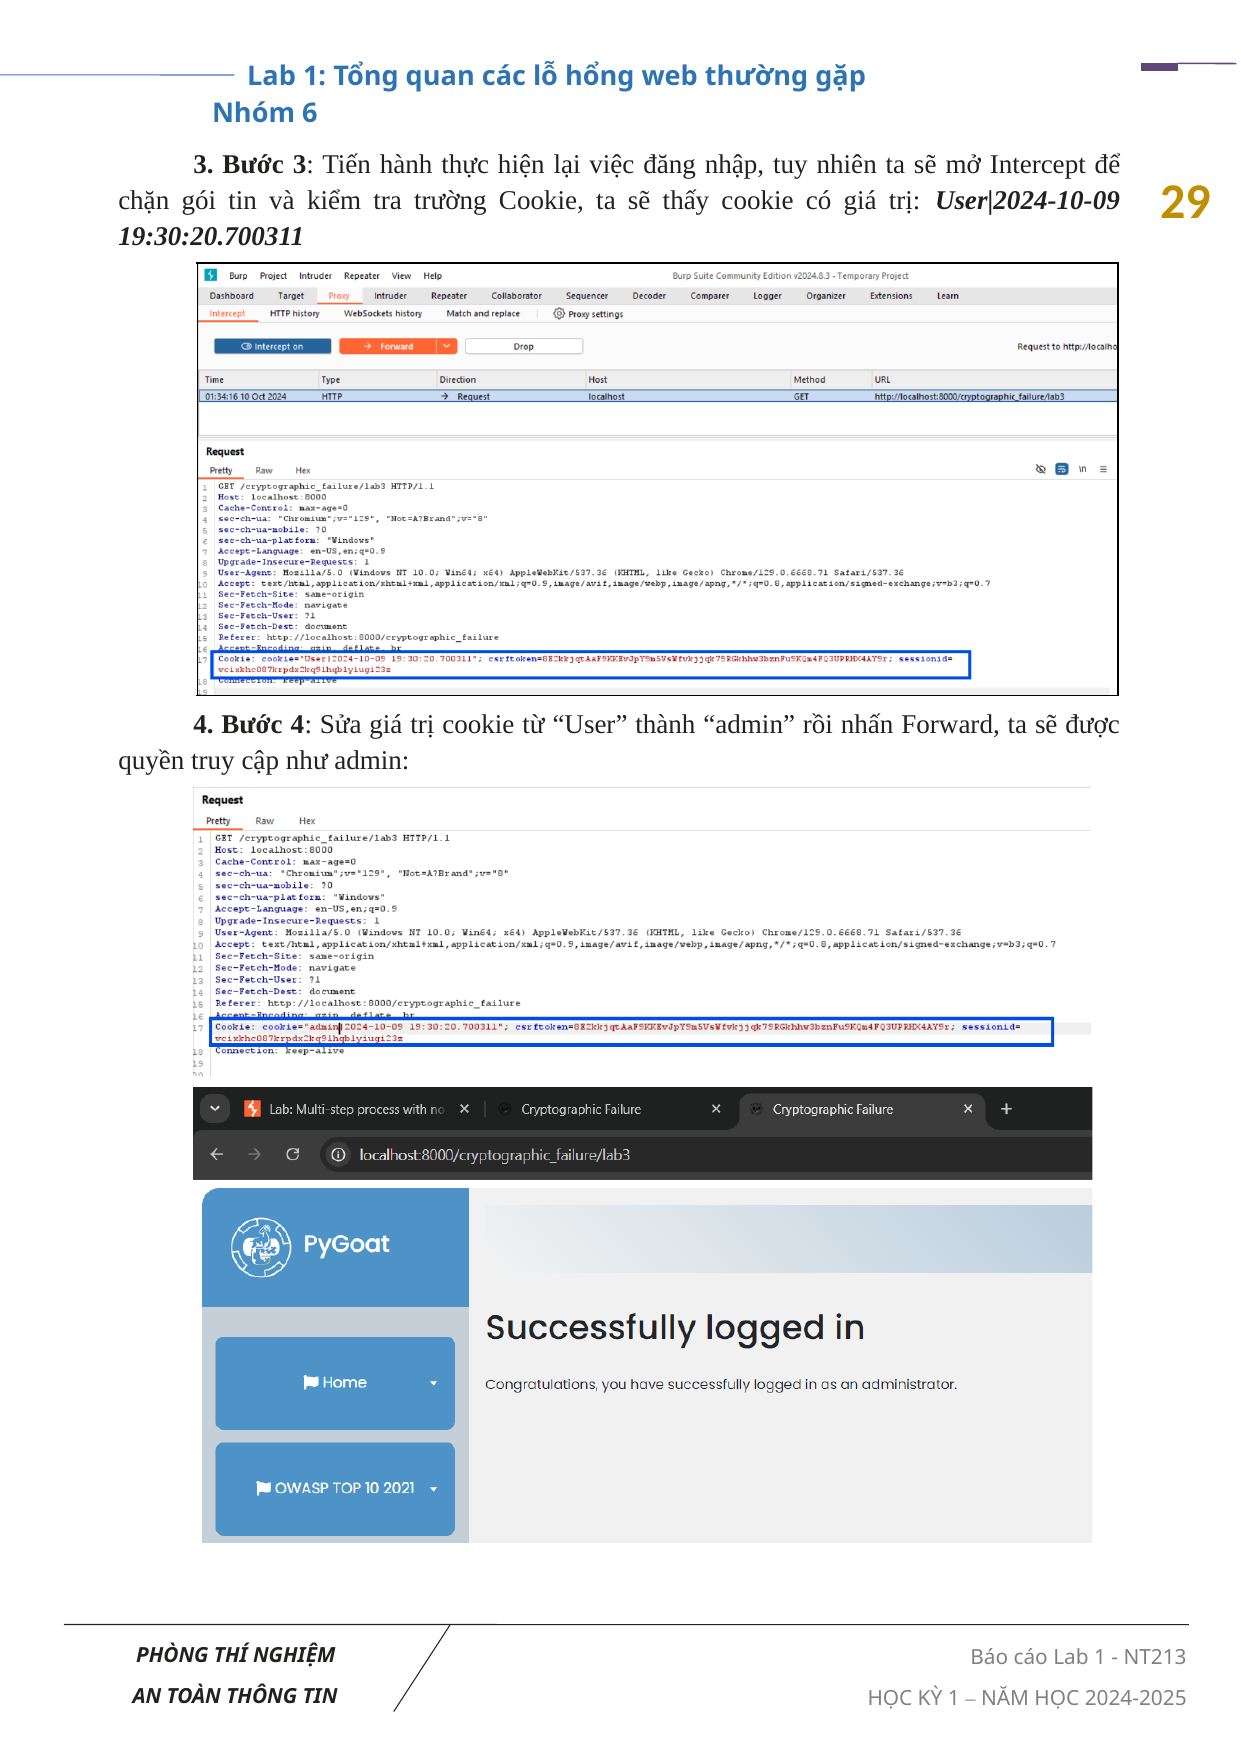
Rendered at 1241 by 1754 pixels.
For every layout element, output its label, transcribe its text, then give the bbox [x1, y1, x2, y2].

picture [193, 1087, 1093, 1543]
text 4. Bước 4: Sửa giá trị cookie từ “User” thành “admin” rồi nhấn Forward, ta sẽ được quyền truy cập như admin: [118, 708, 1122, 775]
picture [193, 786, 1092, 1076]
picture [198, 264, 1117, 695]
text 3. Bước 3: Tiến hành thực hiện lại việc đăng nhập, tuy nhiên ta sẽ mở Intercept để chặn gói tin và kiểm tra trường Cookie, ta sẽ thấy cookie có giá trị: User|2024-10-09 19:30:20.700311 [118, 149, 1122, 251]
